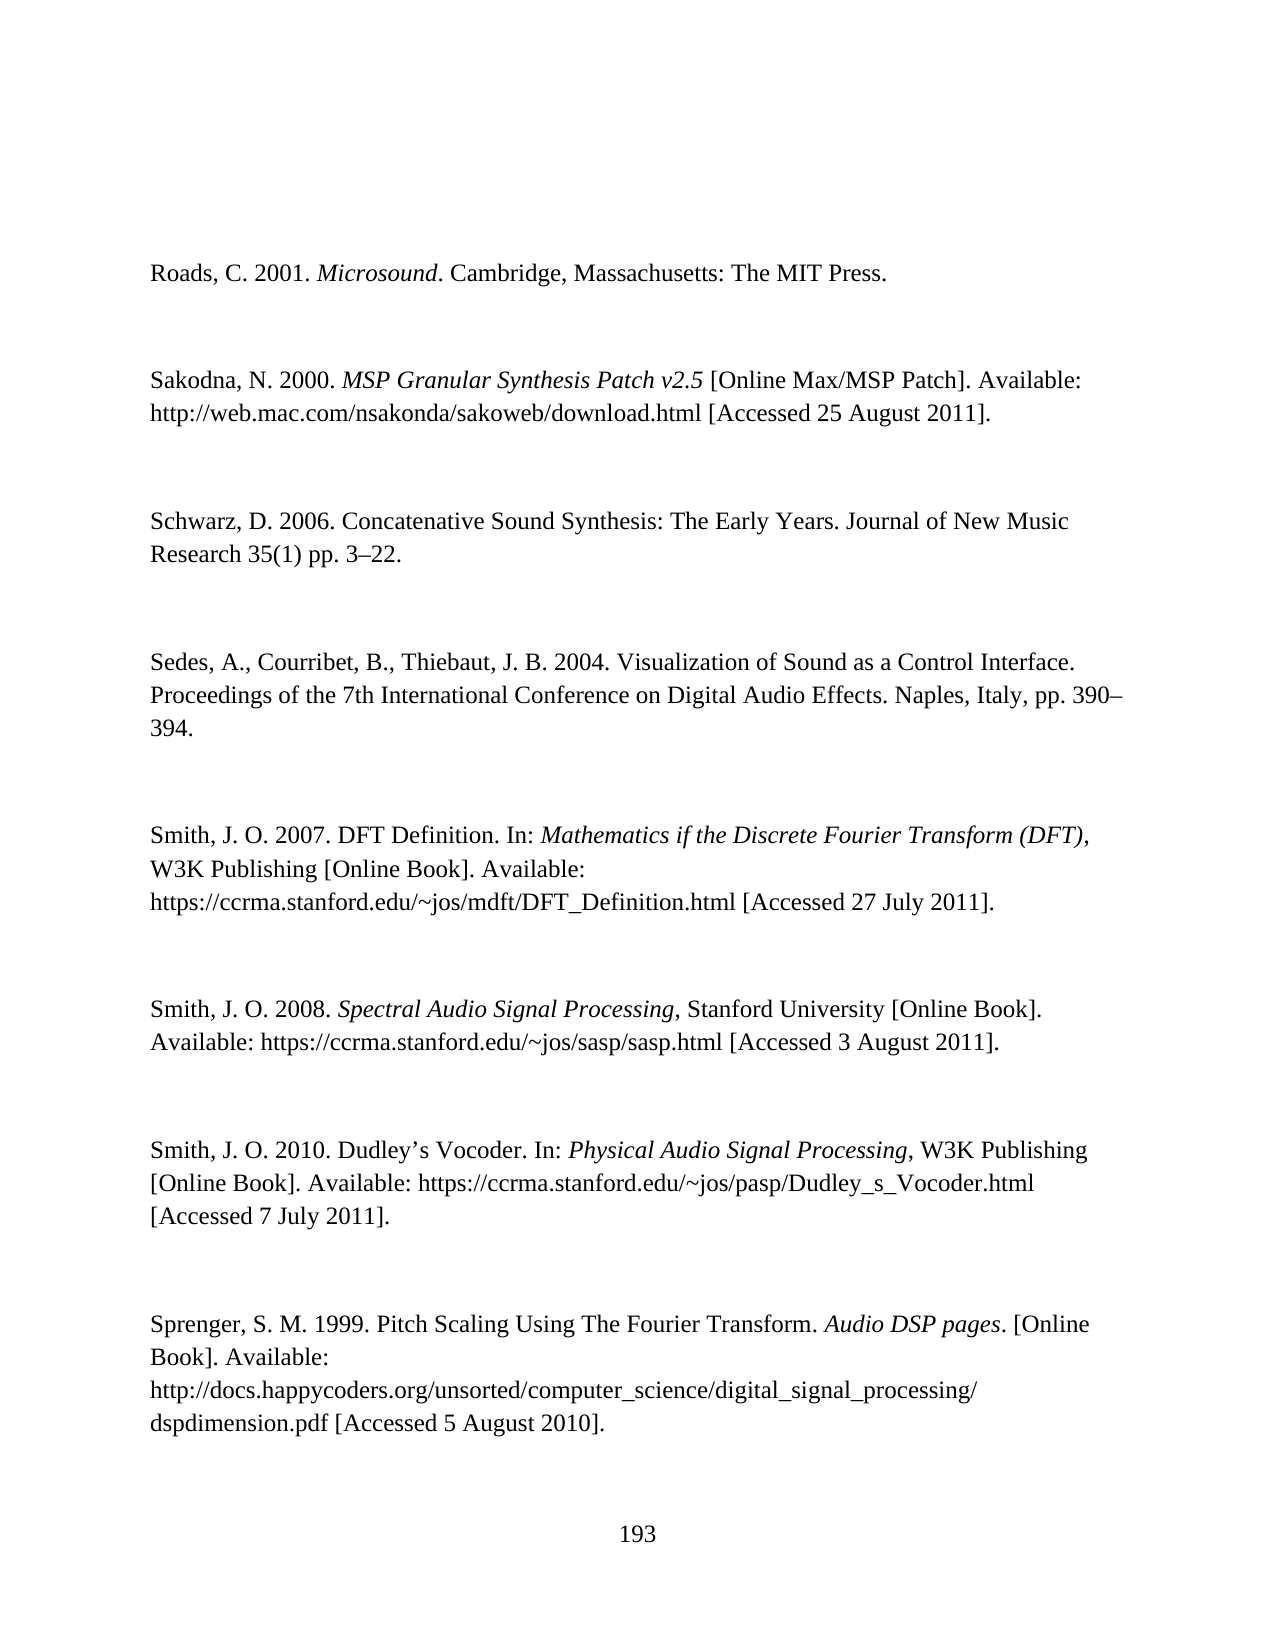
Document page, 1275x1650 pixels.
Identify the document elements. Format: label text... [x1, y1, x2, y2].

text Roads, C. 2001. Microsound. Cambridge, Massachusetts: The MIT Press. [150, 258, 1125, 286]
text Smith, J. O. 2010. Dudley’s Vocoder. In: Physical Audio Signal Processing, W3K Publishing [Online Book]. Available: https://ccrma.stanford.edu/~jos/pasp/Dudley_s_Vocoder.html [Accessed 7 July 2011]. [150, 1135, 1125, 1230]
text Smith, J. O. 2007. DFT Definition. In: Mathematics if the Discrete Fourier Transform (DFT), W3K Publishing [Online Book]. Available: https://ccrma.stanford.edu/~jos/mdft/DFT_Definition.html [Accessed 27 July 2011]. [150, 821, 1125, 915]
text Schwarz, D. 2006. Concatenative Sound Synthesis: The Early Years. Journal of New Music Research 35(1) pp. 3–22. [150, 506, 1125, 568]
text Sprenger, S. M. 1999. Pitch Scaling Using The Fourier Transform. Audio DSP pages. [Online Book]. Available: http://docs.happycoders.org/unsorted/computer_science/digital_signal_processing/dspdimension.pdf [Accessed 5 August 2010]. [150, 1309, 1125, 1437]
text Sakodna, N. 2000. MSP Granular Synthesis Patch v2.5 [Online Max/MSP Patch]. Available: http://web.mac.com/nsakonda/sakoweb/download.html [Accessed 25 August 2011]. [150, 365, 1125, 427]
text Smith, J. O. 2008. Spectral Audio Signal Processing, Stanford University [Online Book]. Available: https://ccrma.stanford.edu/~jos/sasp/sasp.html [Accessed 3 August 2011]. [150, 994, 1125, 1056]
text Sedes, A., Courribet, B., Thiebaut, J. B. 2004. Visualization of Sound as a Control Interface. Proceedings of the 7th International Conference on Digital Audio Effects. Naples, Italy, pp. 390–394. [150, 647, 1125, 742]
